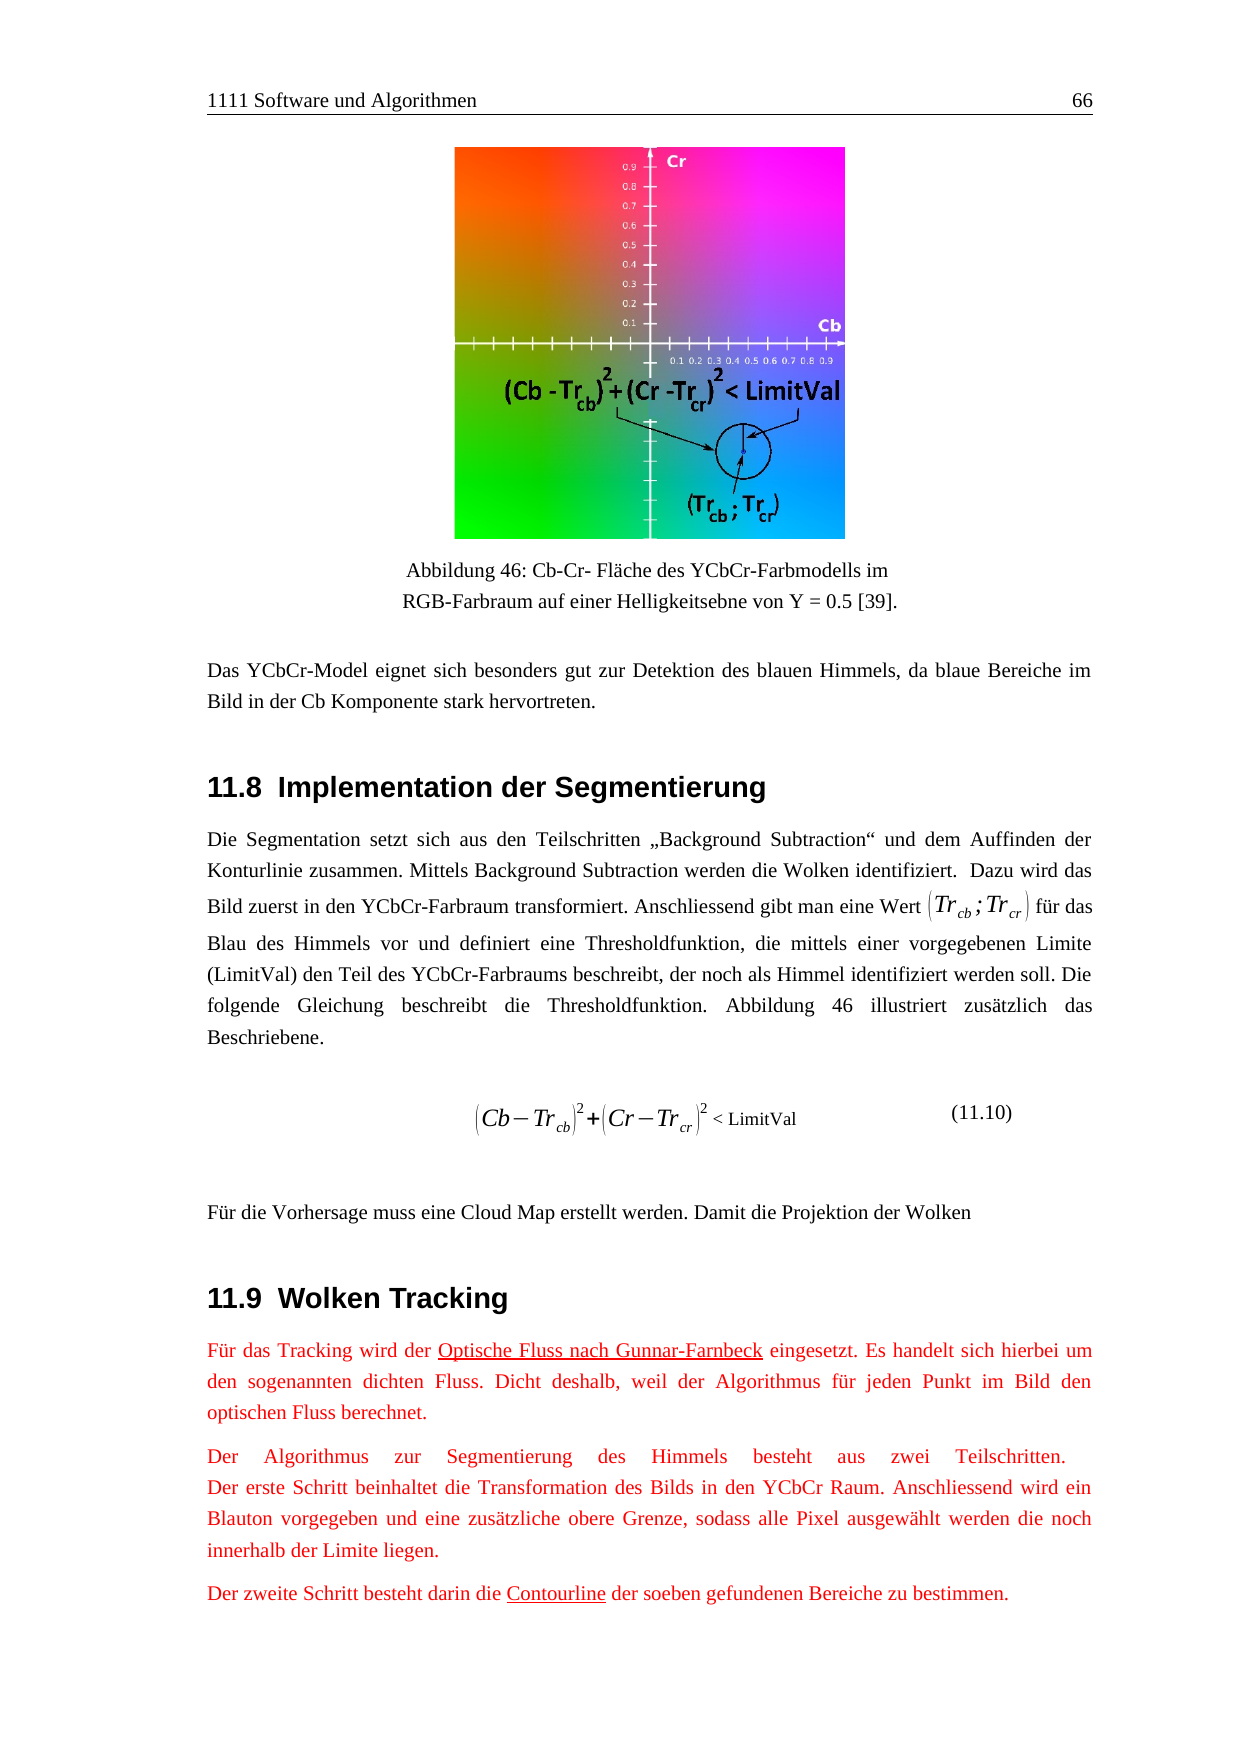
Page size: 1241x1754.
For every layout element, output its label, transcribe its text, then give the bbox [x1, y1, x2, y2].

text Die Segmentation setzt sich aus den Teilschritten „Background Subtraction“ und dem Auffinden der Konturlinie zusammen. Mittels Background Subtraction werden die Wolken identifiziert. Dazu wird das Bild zuerst in den YCbCr-Farbraum transformiert. Anschliessend gibt man eine Wert für das Blau des Himmels vor und definiert eine Thresholdfunktion, die mittels einer vorgegebenen Limite (LimitVal) den Teil des YCbCr-Farbraums beschreibt, der noch als Himmel identifiziert werden soll. Die folgende Gleichung beschreibt die Thresholdfunktion. Abbildung 45 illustriert zusätzlich das Beschriebene. [207, 827, 1093, 1049]
subtitle Wolken Tracking [207, 1282, 1093, 1315]
table_header < LimitVal [206, 1100, 951, 1144]
picture [743, 496, 754, 511]
subtitle Implementation der Segmentierung [207, 771, 1093, 804]
text Abbildung 46: Cb-Cr- Fläche des YCbCr-Farbmodells im RGB-Farbraum auf einer Helligkeitsebne von Y = 0.5 [39]. [207, 558, 1093, 613]
picture [454, 147, 845, 539]
text Der Algorithmus zur Segmentierung des Himmels besteht aus zwei Teilschritten. Der erste Schritt beinhaltet die Transformation des Bilds in den YCbCr Raum. Anschliessend wird ein Blauton vorgegeben und eine zusätzliche obere Grenze, sodass alle Pixel ausgewählt werden die noch innerhalb der Limite liegen. [207, 1444, 1093, 1562]
text Das YCbCr-Model eignet sich besonders gut zur Detektion des blauen Himmels, da blaue Bereiche im Bild in der Cb Komponente stark hervortreten. [207, 658, 1093, 713]
text Für die Vorhersage muss eine Cloud Map erstellt werden. Damit die Projektion der Wolken [207, 1200, 1093, 1224]
text Für das Tracking wird der Optische Fluss nach Gunnar-Farnbeck eingesetzt. Es handelt sich hierbei um den sogenannten dichten Fluss. Dicht deshalb, weil der Algorithmus für jeden Punkt im Bild den optischen Fluss berechnet. [207, 1338, 1093, 1424]
text Der zweite Schritt besteht darin die Contourline der soeben gefundenen Bereiche zu bestimmen. [207, 1581, 1093, 1605]
picture [757, 500, 764, 512]
picture [760, 513, 765, 522]
